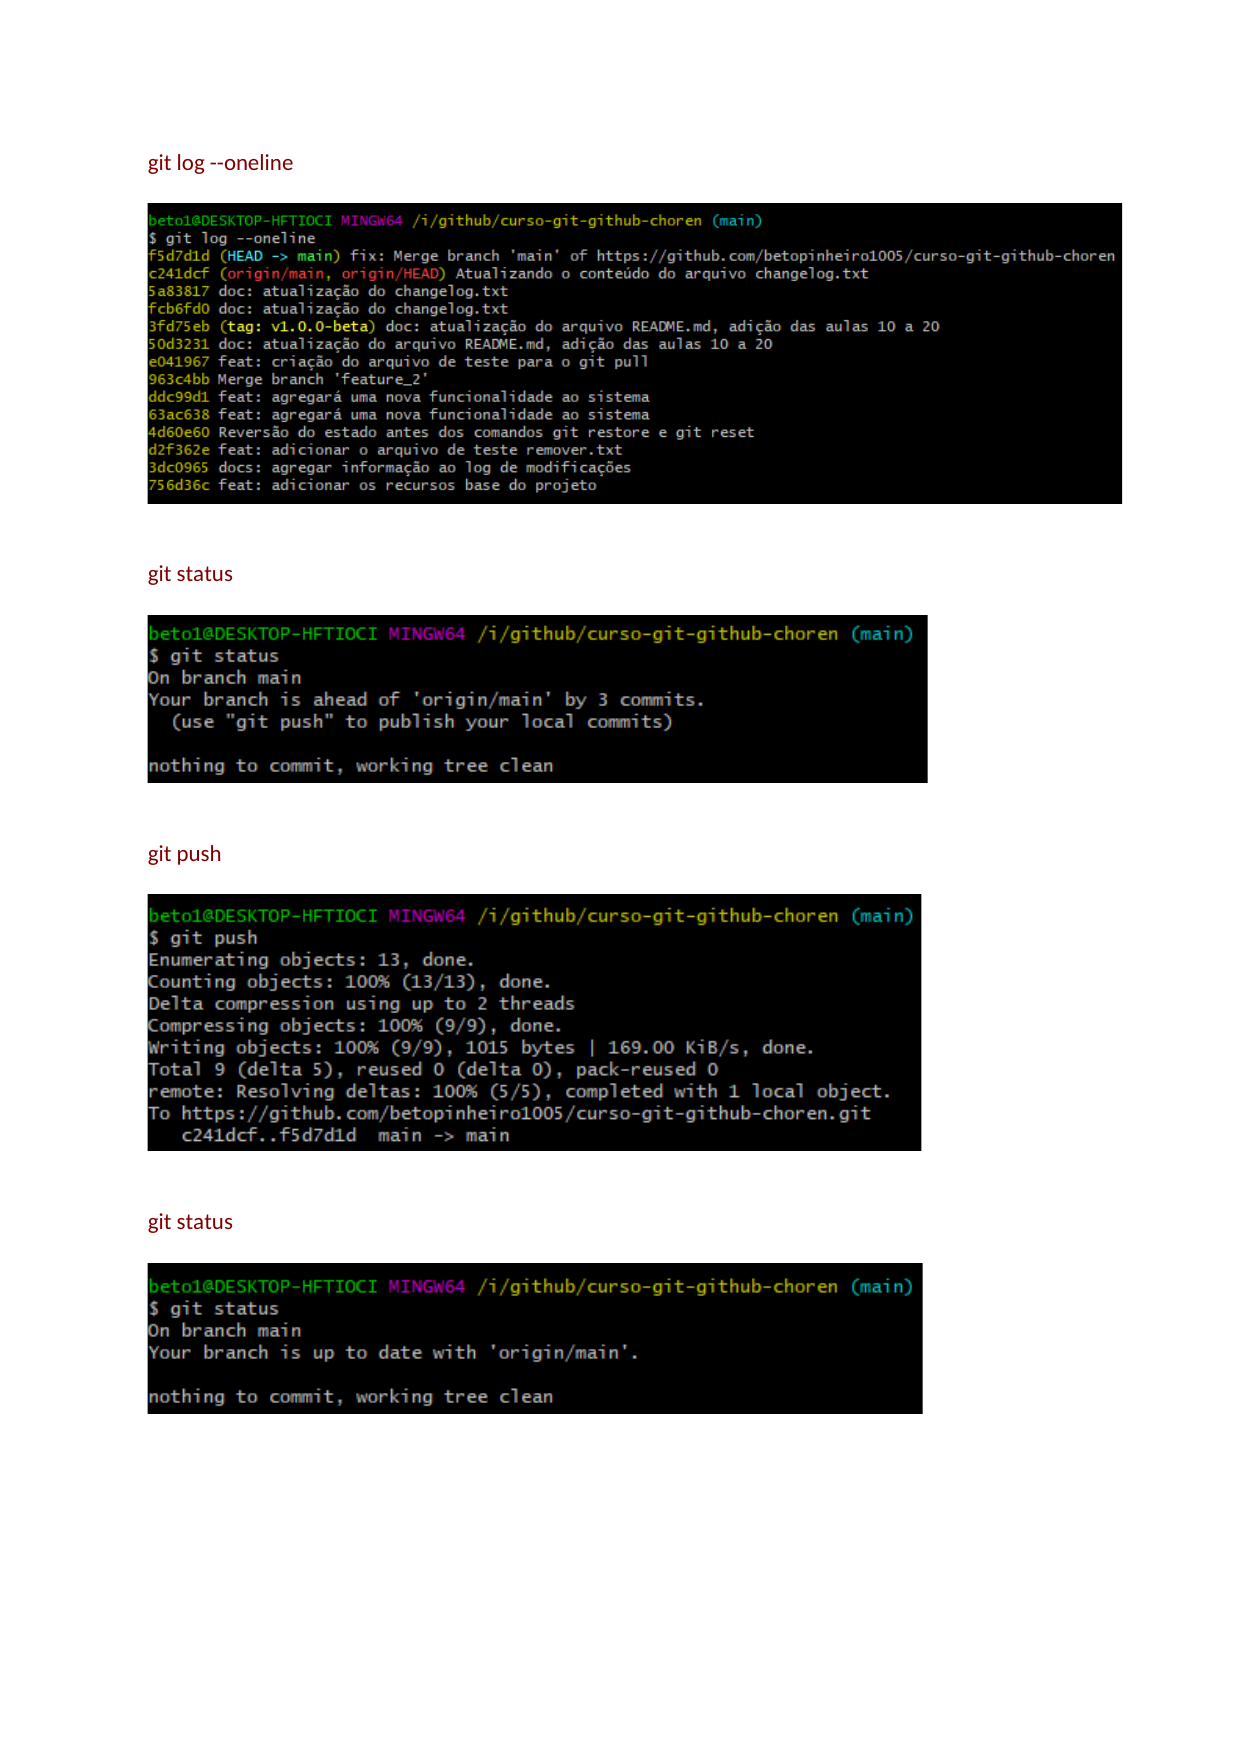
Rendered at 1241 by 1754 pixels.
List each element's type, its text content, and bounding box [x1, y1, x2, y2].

text git status [148, 559, 1122, 587]
text git push [148, 839, 1122, 867]
picture [147, 894, 922, 1151]
text git status [148, 1207, 1122, 1235]
picture [147, 615, 928, 783]
picture [147, 1263, 923, 1414]
text git log --oneline [148, 148, 1122, 176]
picture [147, 203, 1123, 504]
